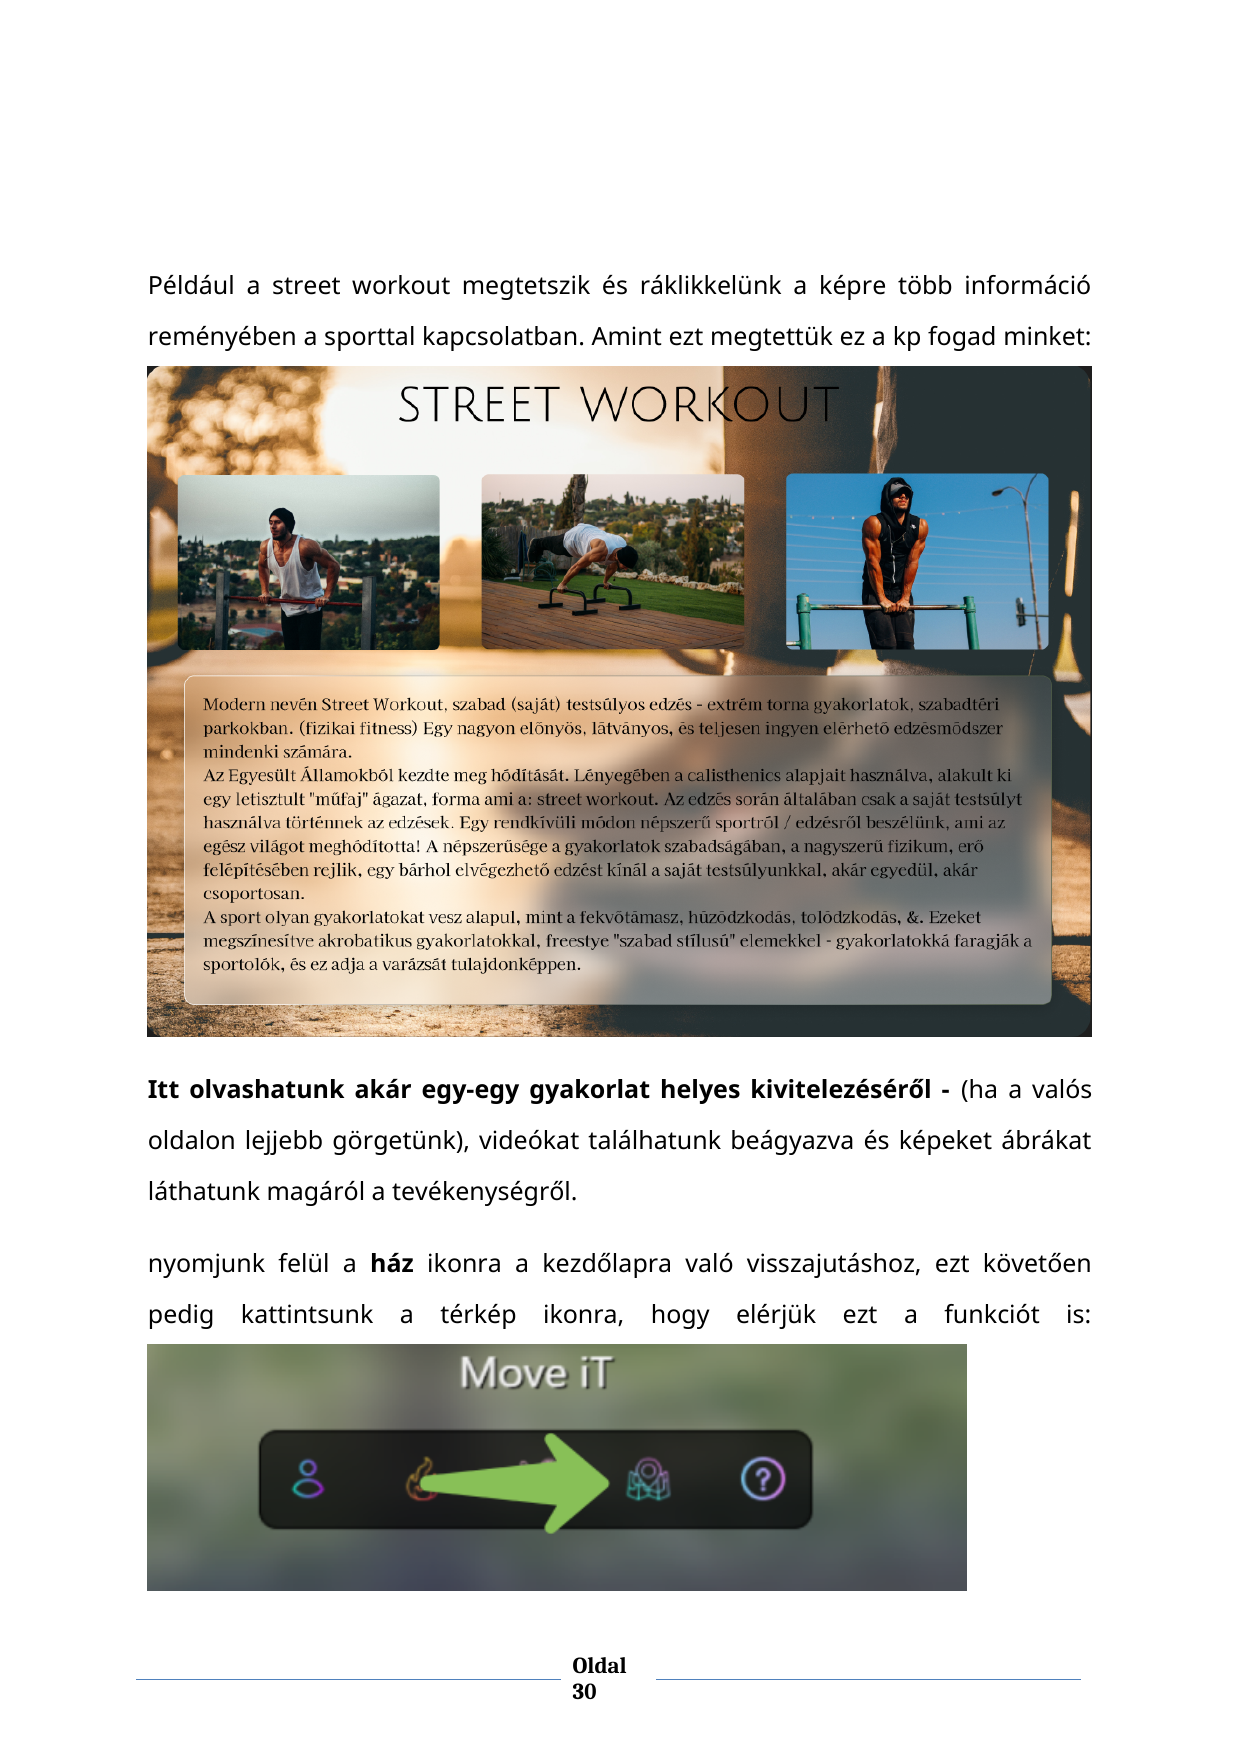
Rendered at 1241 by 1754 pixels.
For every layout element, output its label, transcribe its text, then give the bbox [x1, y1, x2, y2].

picture [147, 1344, 967, 1591]
picture [147, 366, 1092, 1037]
text Itt olvashatunk akár egy-egy gyakorlat helyes kivitelezéséről - (ha a valós oldalon lejjebb görgetünk), videókat találhatunk beágyazva és képeket ábrákat láthatunk magáról a tevékenységről. [148, 1072, 1093, 1208]
